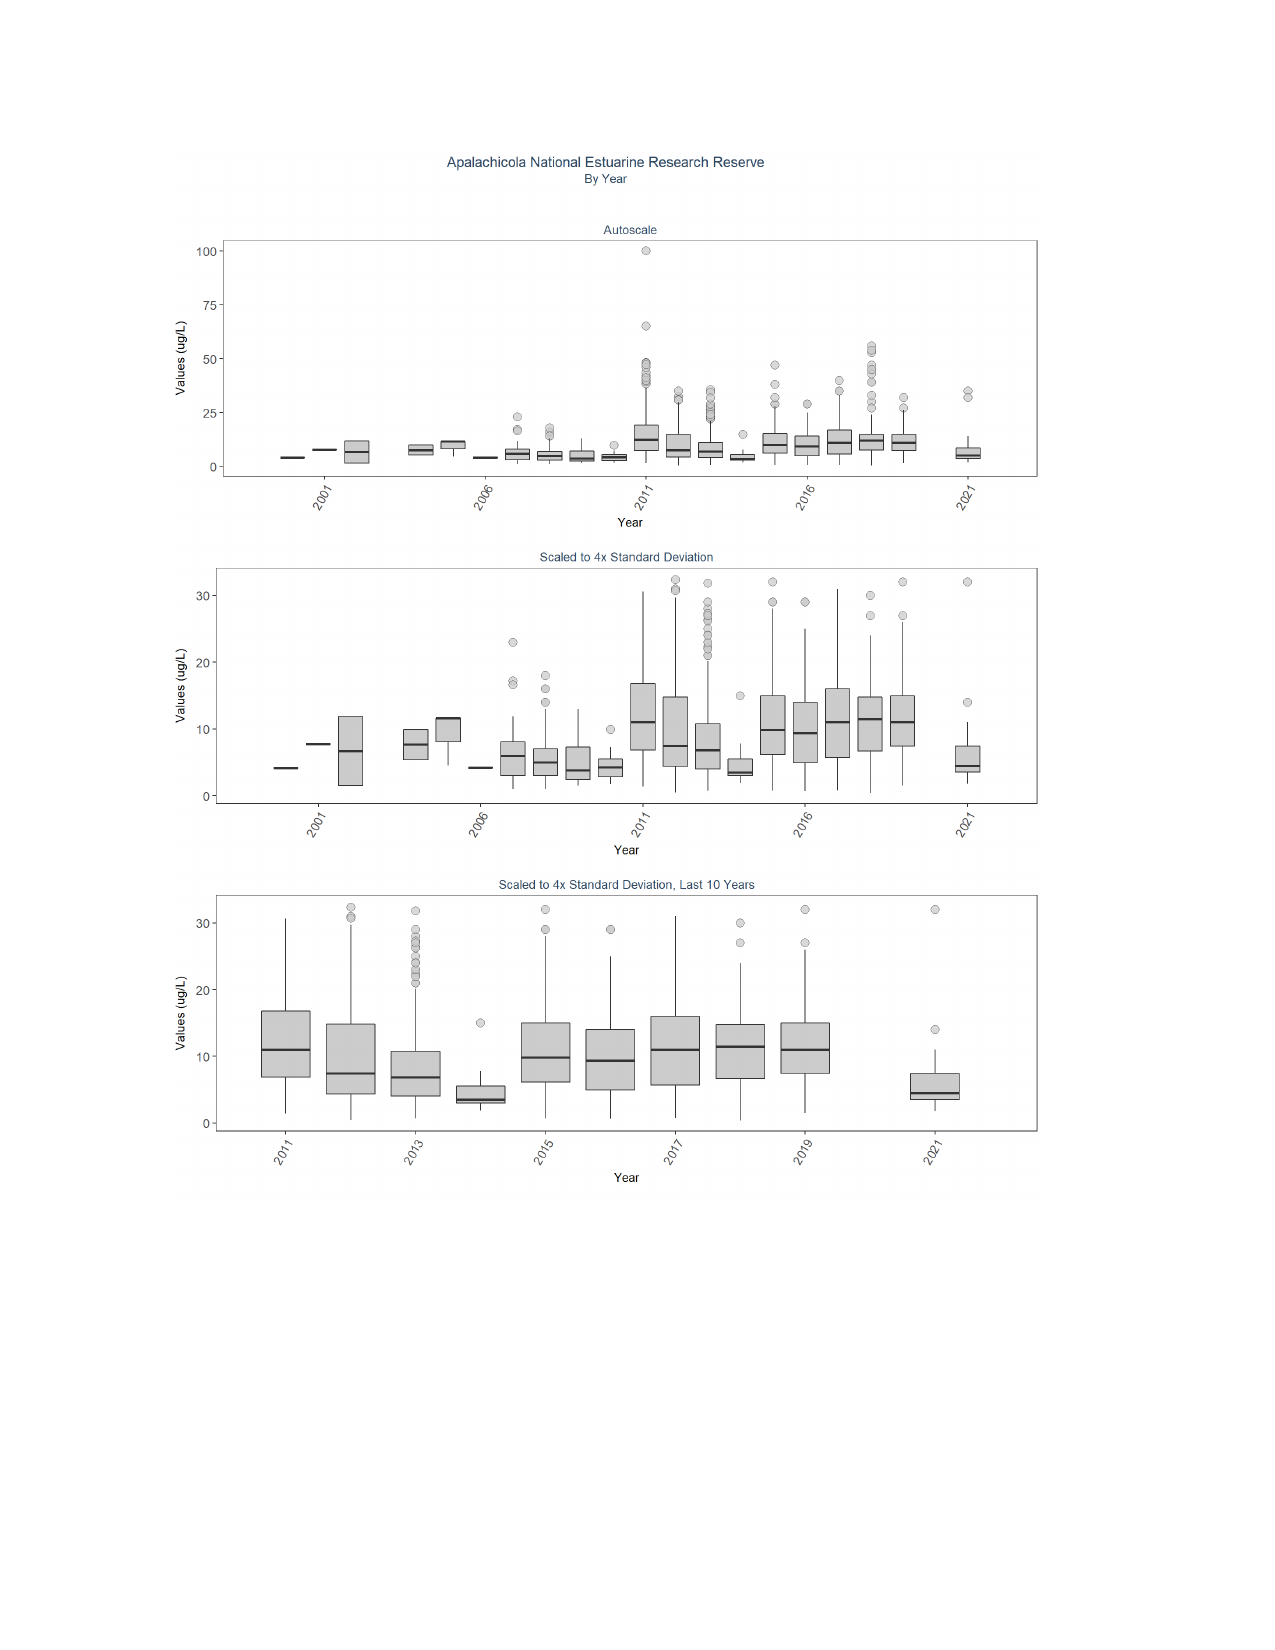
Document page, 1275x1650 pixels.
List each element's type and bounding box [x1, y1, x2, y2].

picture [168, 150, 1044, 1200]
